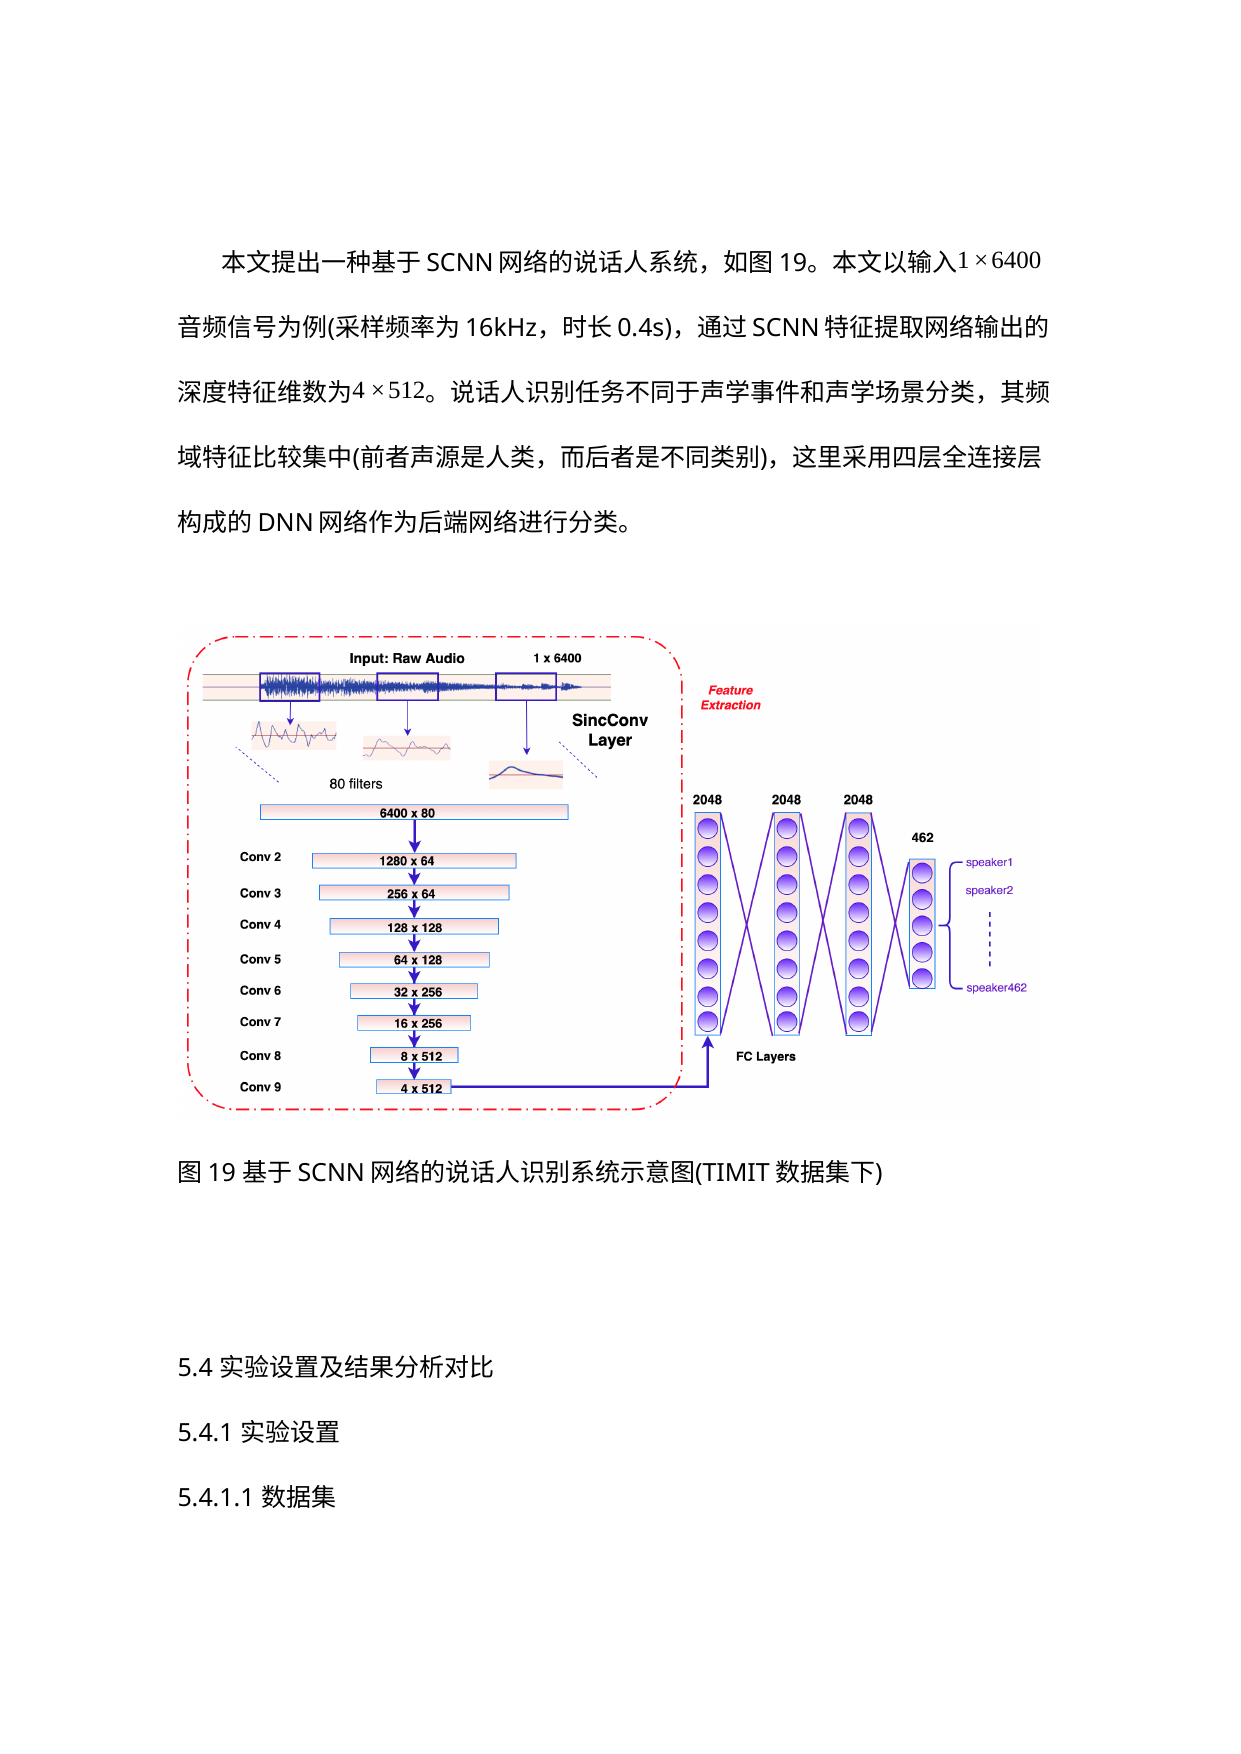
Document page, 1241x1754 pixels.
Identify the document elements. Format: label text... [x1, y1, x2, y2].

text 5.4.1 实验设置 [177, 1398, 1063, 1463]
text 5.4.1.1 数据集 [177, 1463, 1063, 1528]
text 图19 基于SCNN网络的说话人识别系统示意图(TIMIT数据集下) [177, 1138, 1063, 1203]
text 本文提出一种基于SCNN网络的说话人系统，如图19。本文以输入音频信号为例(采样频率为16kHz，时长0.4s)，通过SCNN特征提取网络输出的深度特征维数为。说话人识别任务不同于声学事件和声学场景分类，其频域特征比较集中(前者声源是人类，而后者是不同类别)，这里采用四层全连接层构成的DNN网络作为后端网络进行分类。 [177, 228, 1063, 553]
picture [177, 618, 1042, 1122]
text 5.4 实验设置及结果分析对比 [177, 1333, 1063, 1398]
